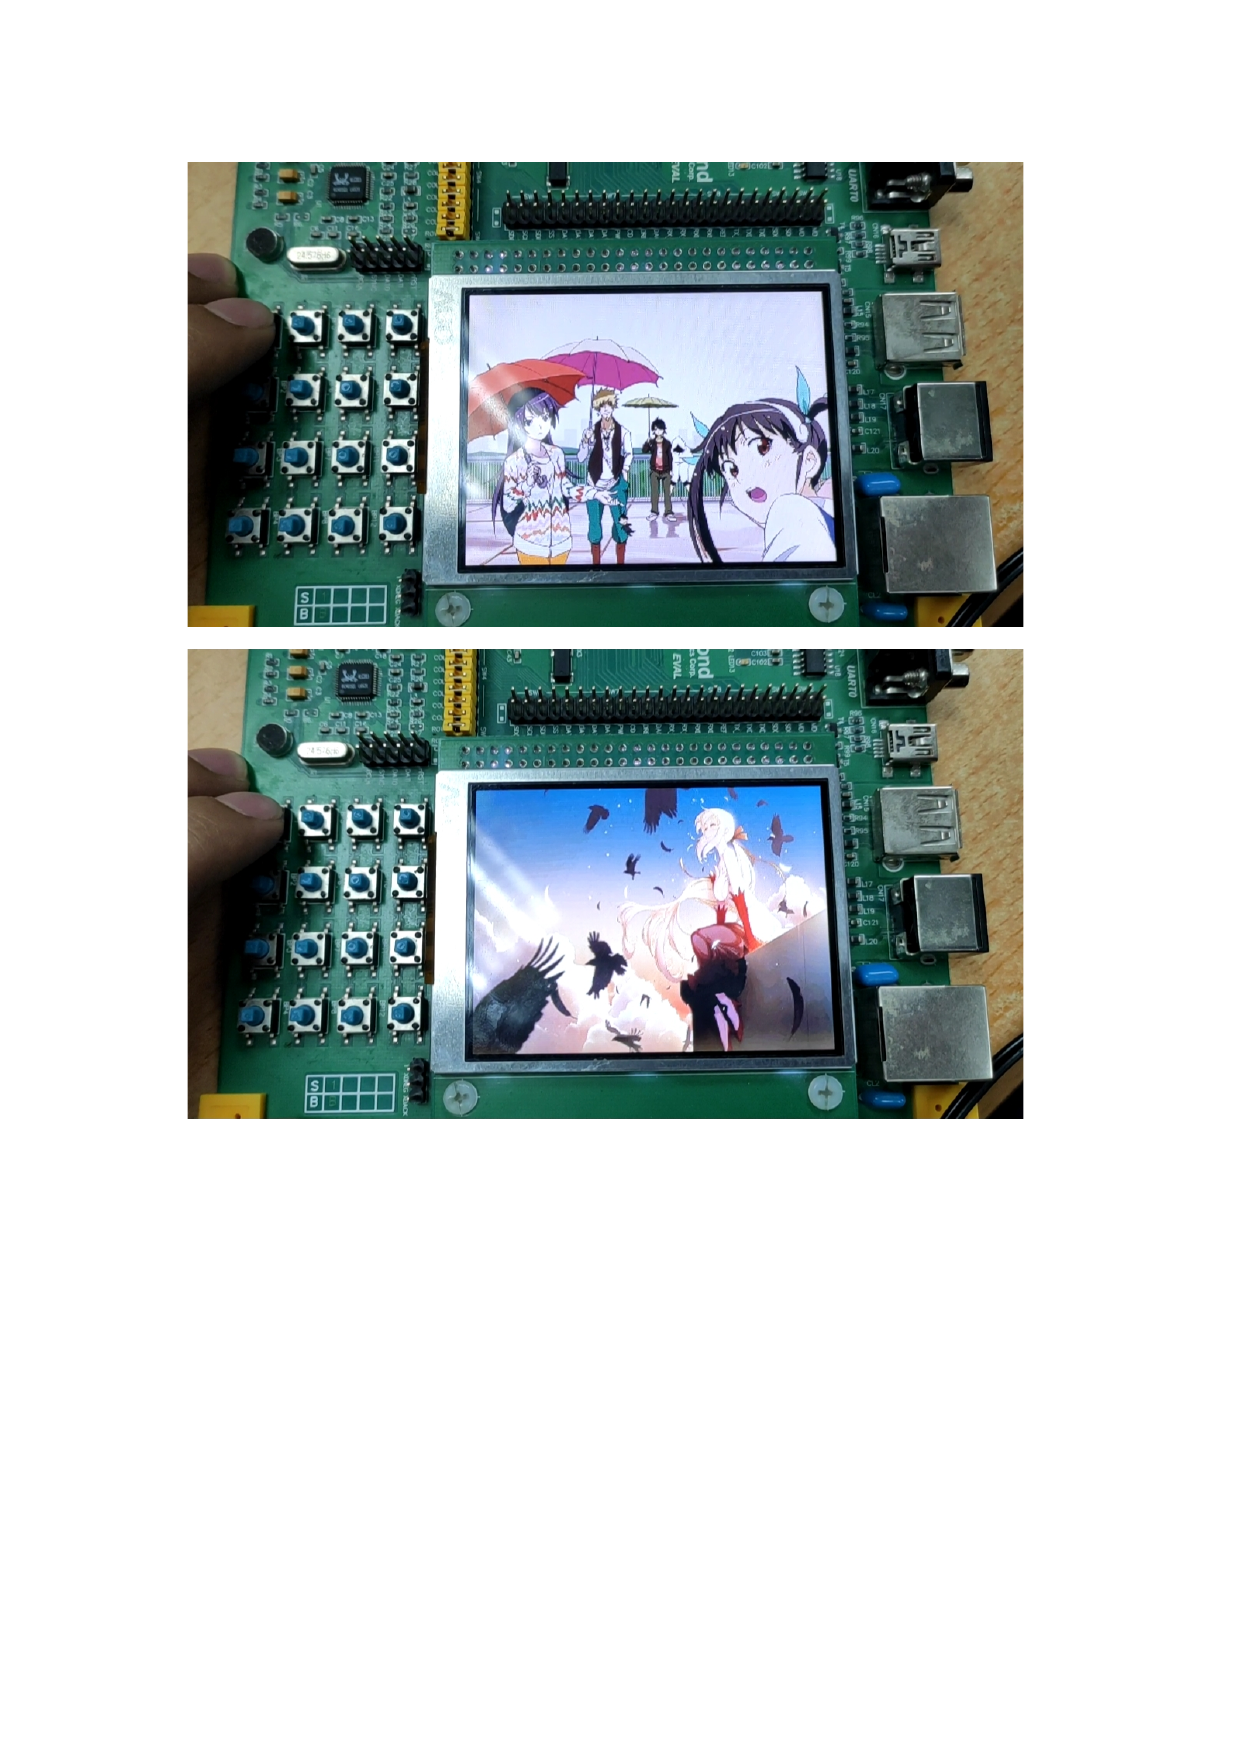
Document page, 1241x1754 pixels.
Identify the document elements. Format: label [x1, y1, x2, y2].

picture [187, 162, 1024, 627]
picture [187, 649, 1024, 1119]
